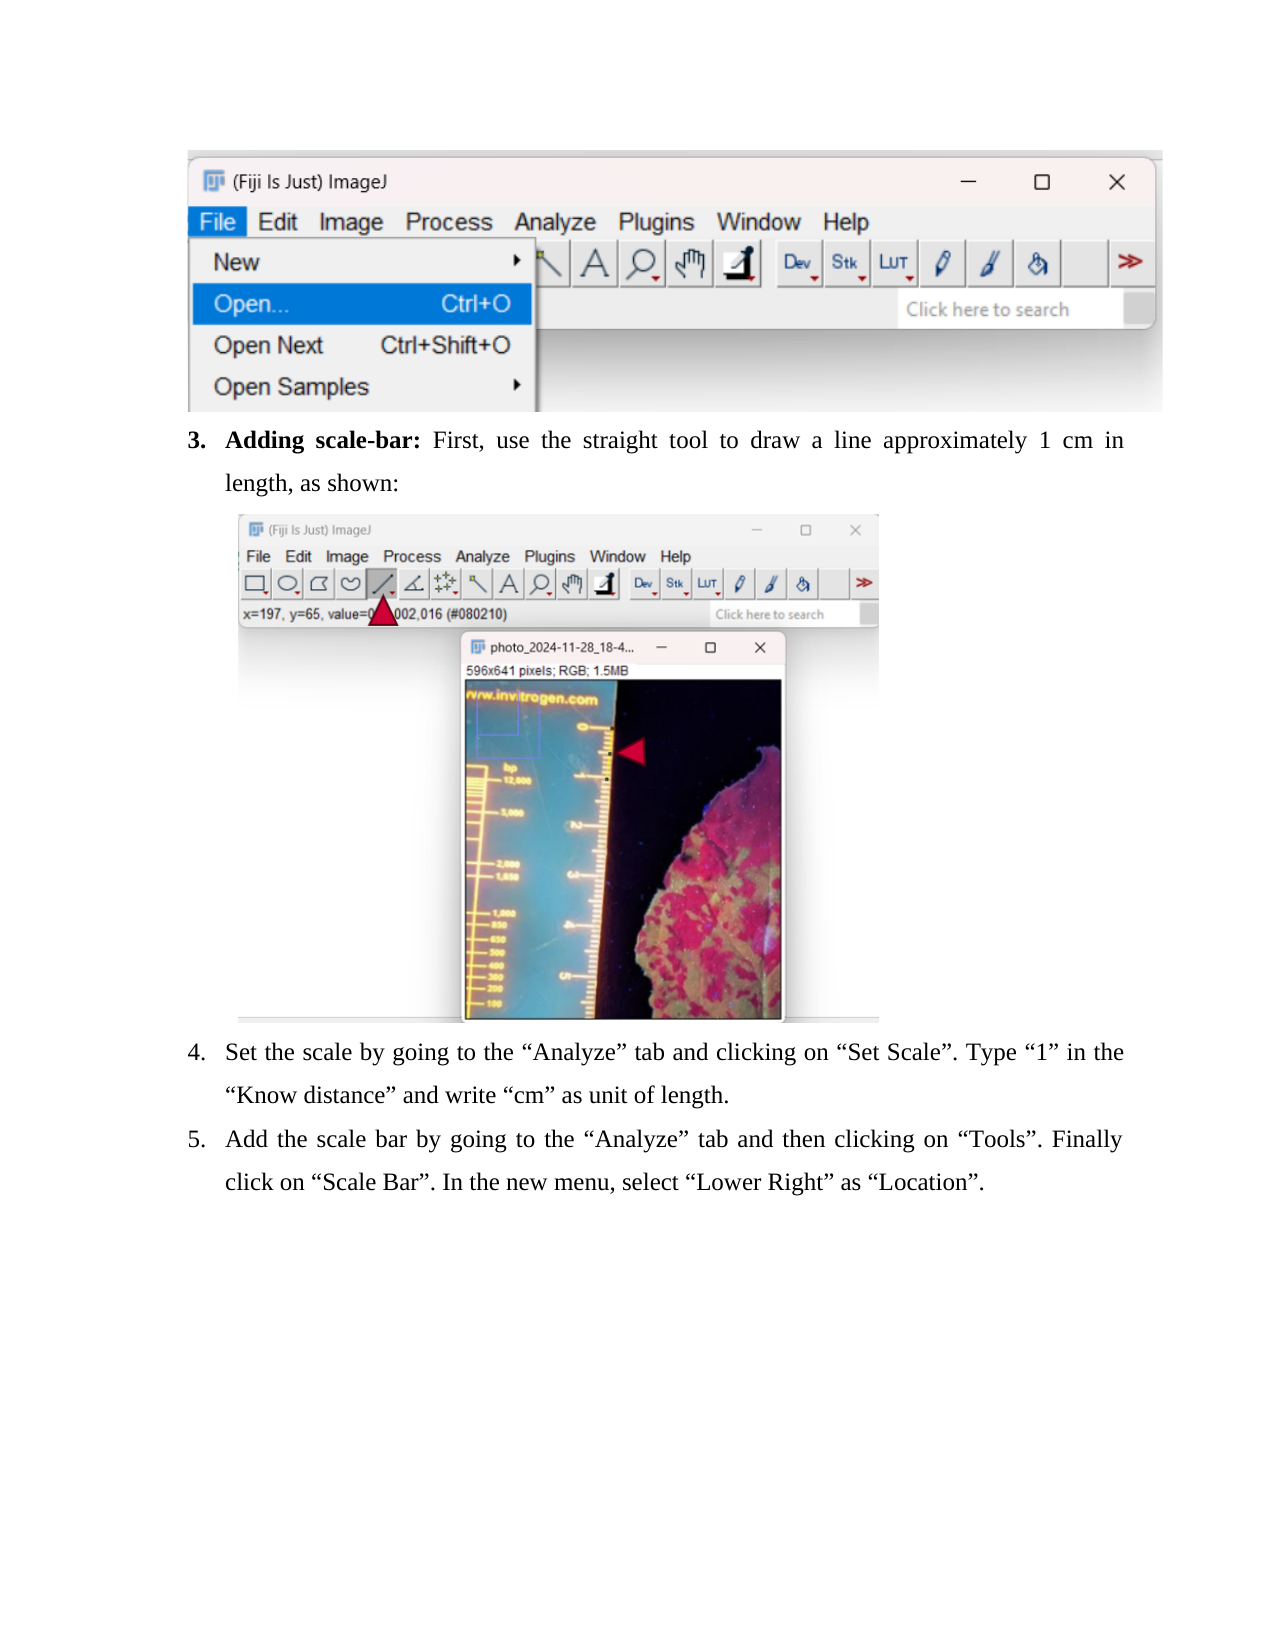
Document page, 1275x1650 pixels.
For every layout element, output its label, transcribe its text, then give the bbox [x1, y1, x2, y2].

list Set the scale by going to the “Analyze” tab and clicking on “Set Scale”. Type “1” in the “Know distance” and write “cm” as unit of length. [187, 1037, 1125, 1109]
picture [187, 150, 1163, 412]
list Add the scale bar by going to the “Analyze” tab and then clicking on “Tools”. Finally click on “Scale Bar”. In the new menu, select “Lower Right” as “Location”. [187, 1124, 1125, 1196]
picture [231, 511, 879, 1023]
list Adding scale-bar: First, use the straight tool to draw a line approximately 1 cm in length, as shown: [187, 425, 1125, 497]
